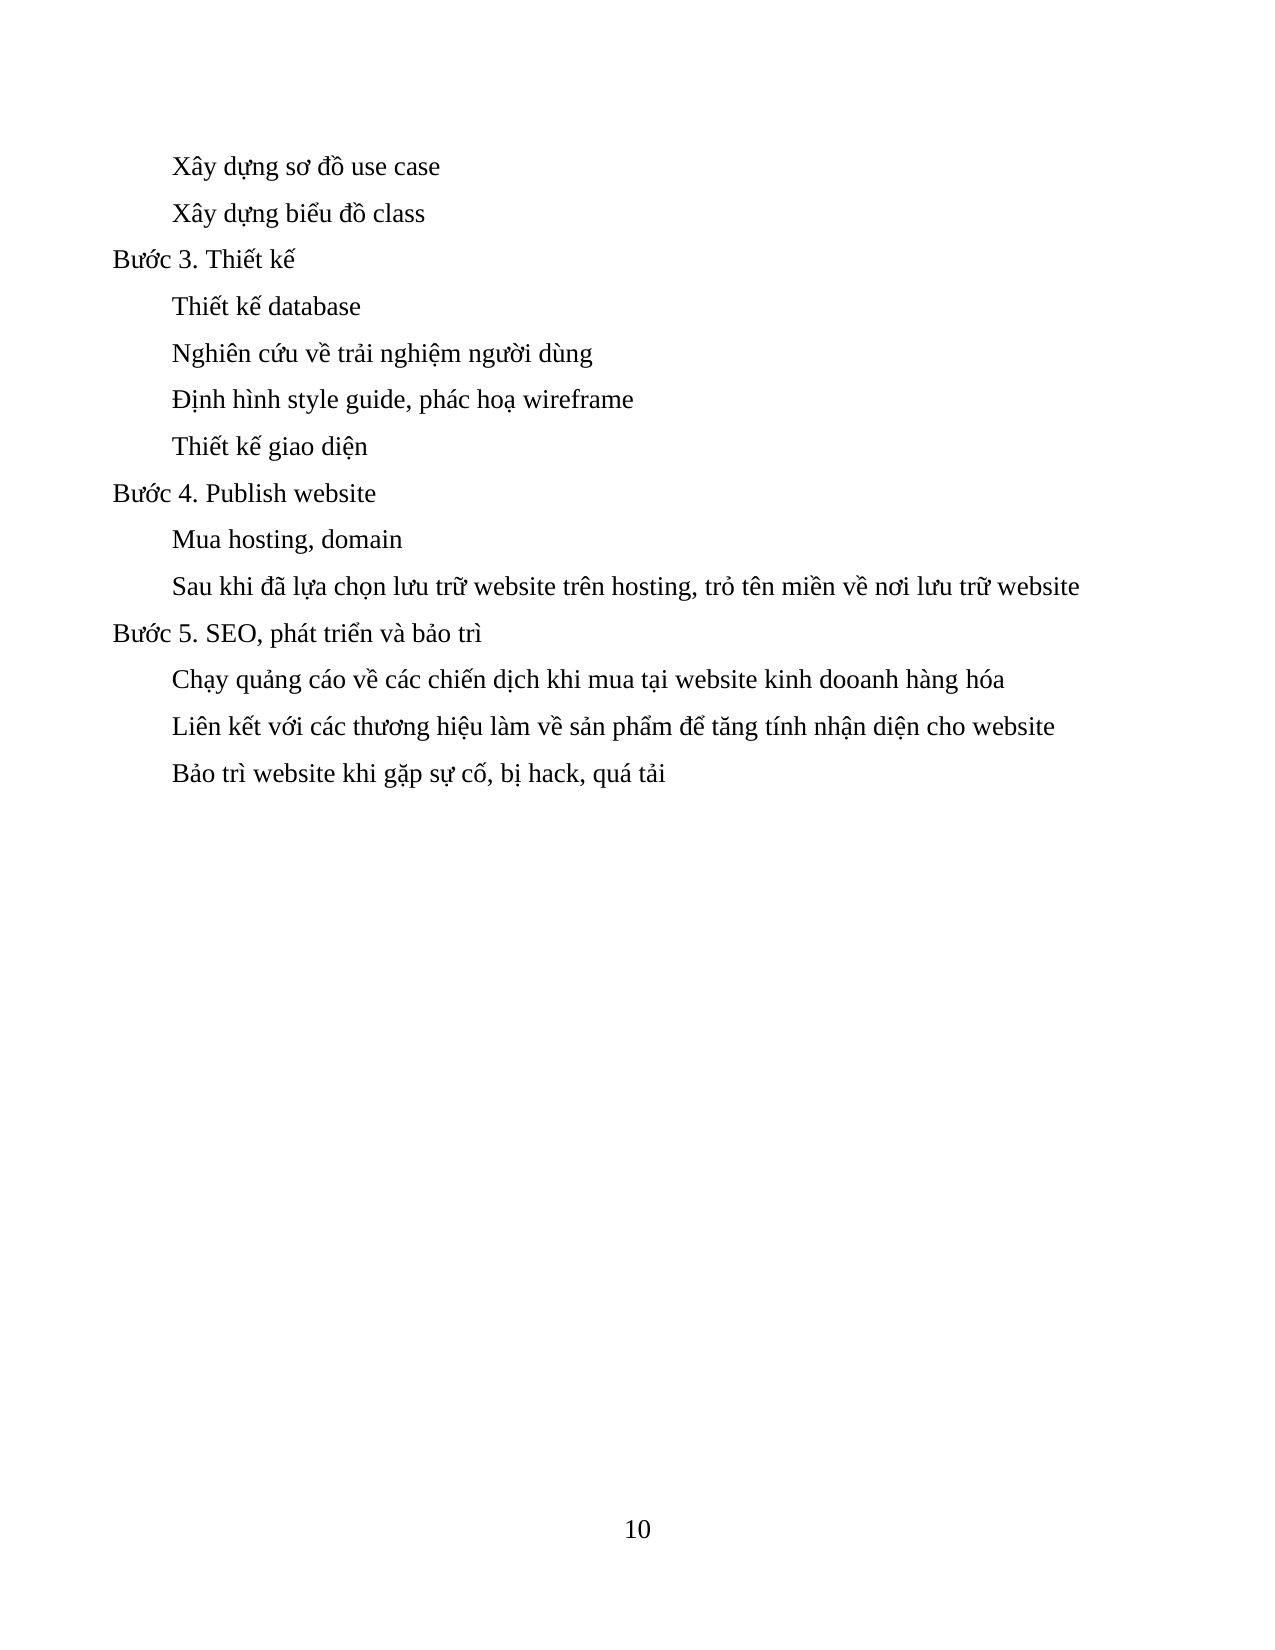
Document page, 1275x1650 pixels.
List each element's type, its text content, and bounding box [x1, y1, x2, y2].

list Bước 4. Publish website [112, 477, 1162, 508]
list Bảo trì website khi gặp sự cố, bị hack, quá tải [112, 757, 1162, 788]
list Xây dựng biểu đồ class [112, 197, 1162, 228]
list Bước 3. Thiết kế [112, 243, 1162, 274]
list Thiết kế giao diện [112, 430, 1162, 461]
list Liên kết với các thương hiệu làm về sản phẩm để tăng tính nhận diện cho website [112, 710, 1162, 741]
list Xây dựng sơ đồ use case [112, 150, 1162, 181]
list Định hình style guide, phác hoạ wireframe [112, 383, 1162, 414]
list Nghiên cứu về trải nghiệm người dùng [112, 337, 1162, 368]
list Mua hosting, domain [112, 523, 1162, 554]
list Thiết kế database [112, 290, 1162, 321]
list Sau khi đã lựa chọn lưu trữ website trên hosting, trỏ tên miền về nơi lưu trữ website [112, 570, 1162, 601]
list Bước 5. SEO, phát triển và bảo trì [112, 617, 1162, 648]
list Chạy quảng cáo về các chiến dịch khi mua tại website kinh dooanh hàng hóa [112, 663, 1162, 694]
